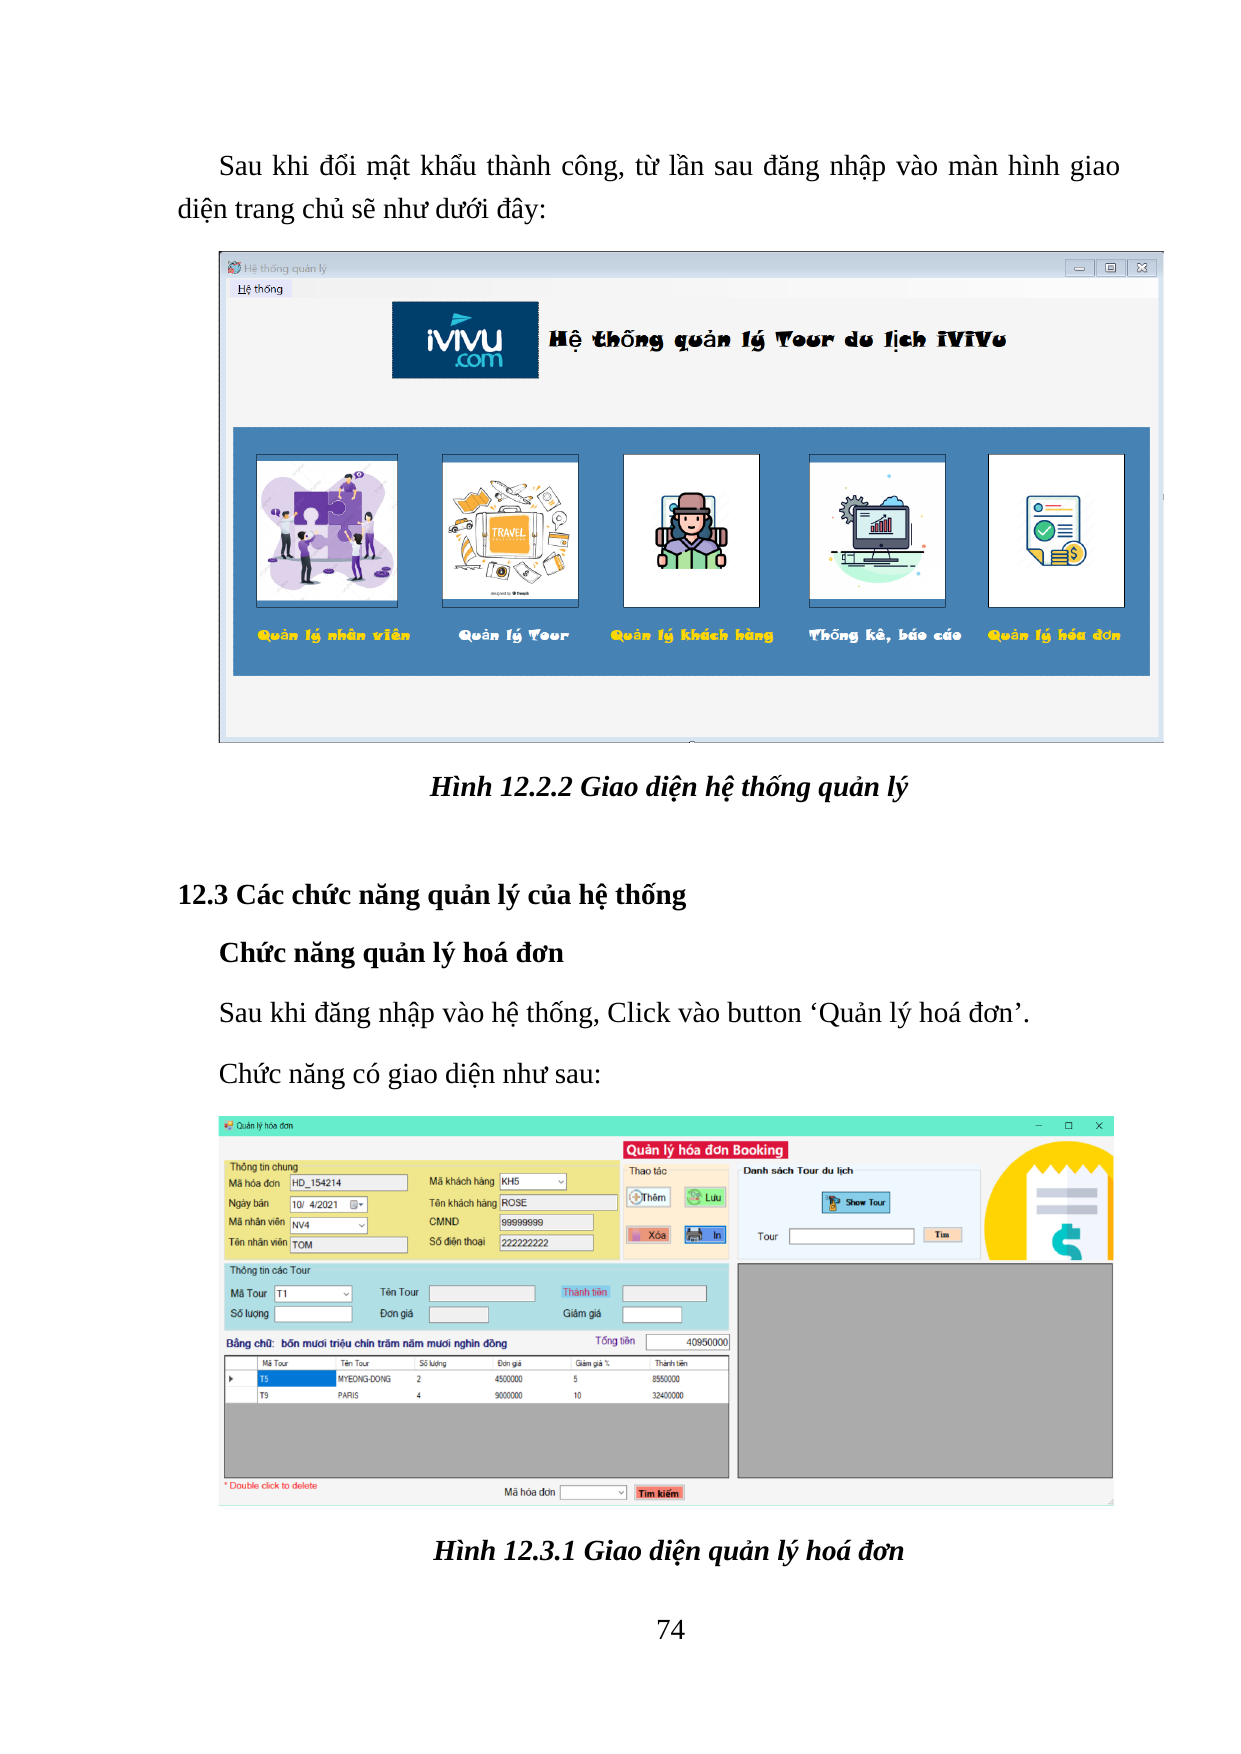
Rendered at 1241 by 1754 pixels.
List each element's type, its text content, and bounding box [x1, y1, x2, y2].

text Hình 12.2.2 Giao diện hệ thống quản lý [177, 769, 1122, 802]
text Chức năng có giao diện như sau: [177, 1056, 1122, 1089]
picture [218, 251, 1164, 743]
text Hình 12.3.1 Giao diện quản lý hoá đơn [177, 1533, 1122, 1566]
text Sau khi đăng nhập vào hệ thống, Click vào button ‘Quản lý hoá đơn’. [177, 996, 1122, 1029]
text Sau khi đổi mật khẩu thành công, từ lần sau đăng nhập vào màn hình giao diện trang chủ sẽ như dưới đây: [177, 148, 1122, 225]
subtitle 12.3 Các chức năng quản lý của hệ thống [177, 877, 1122, 910]
picture [218, 1116, 1114, 1506]
text Chức năng quản lý hoá đơn [177, 935, 1122, 969]
